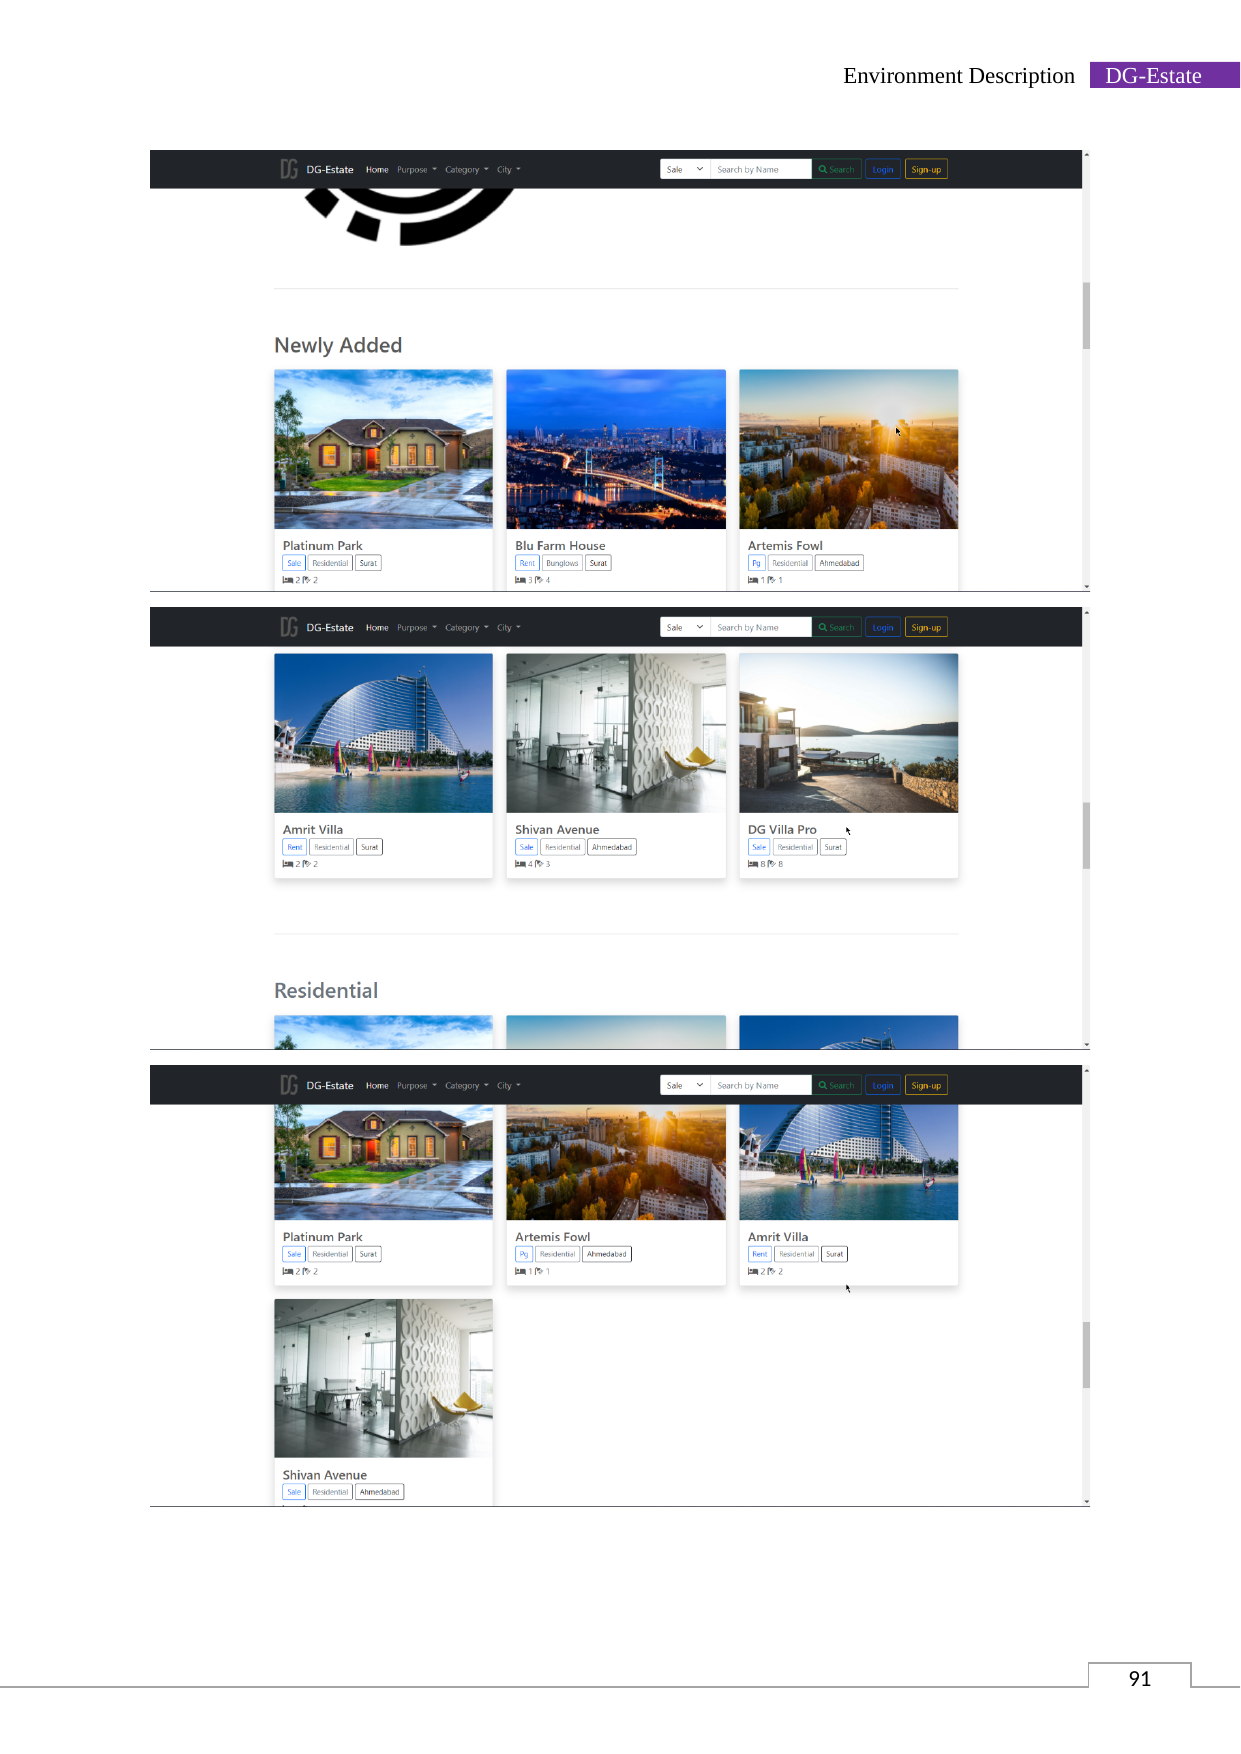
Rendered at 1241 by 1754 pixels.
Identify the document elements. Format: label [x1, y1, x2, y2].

picture [150, 1065, 1091, 1507]
picture [150, 607, 1091, 1050]
picture [150, 150, 1091, 592]
